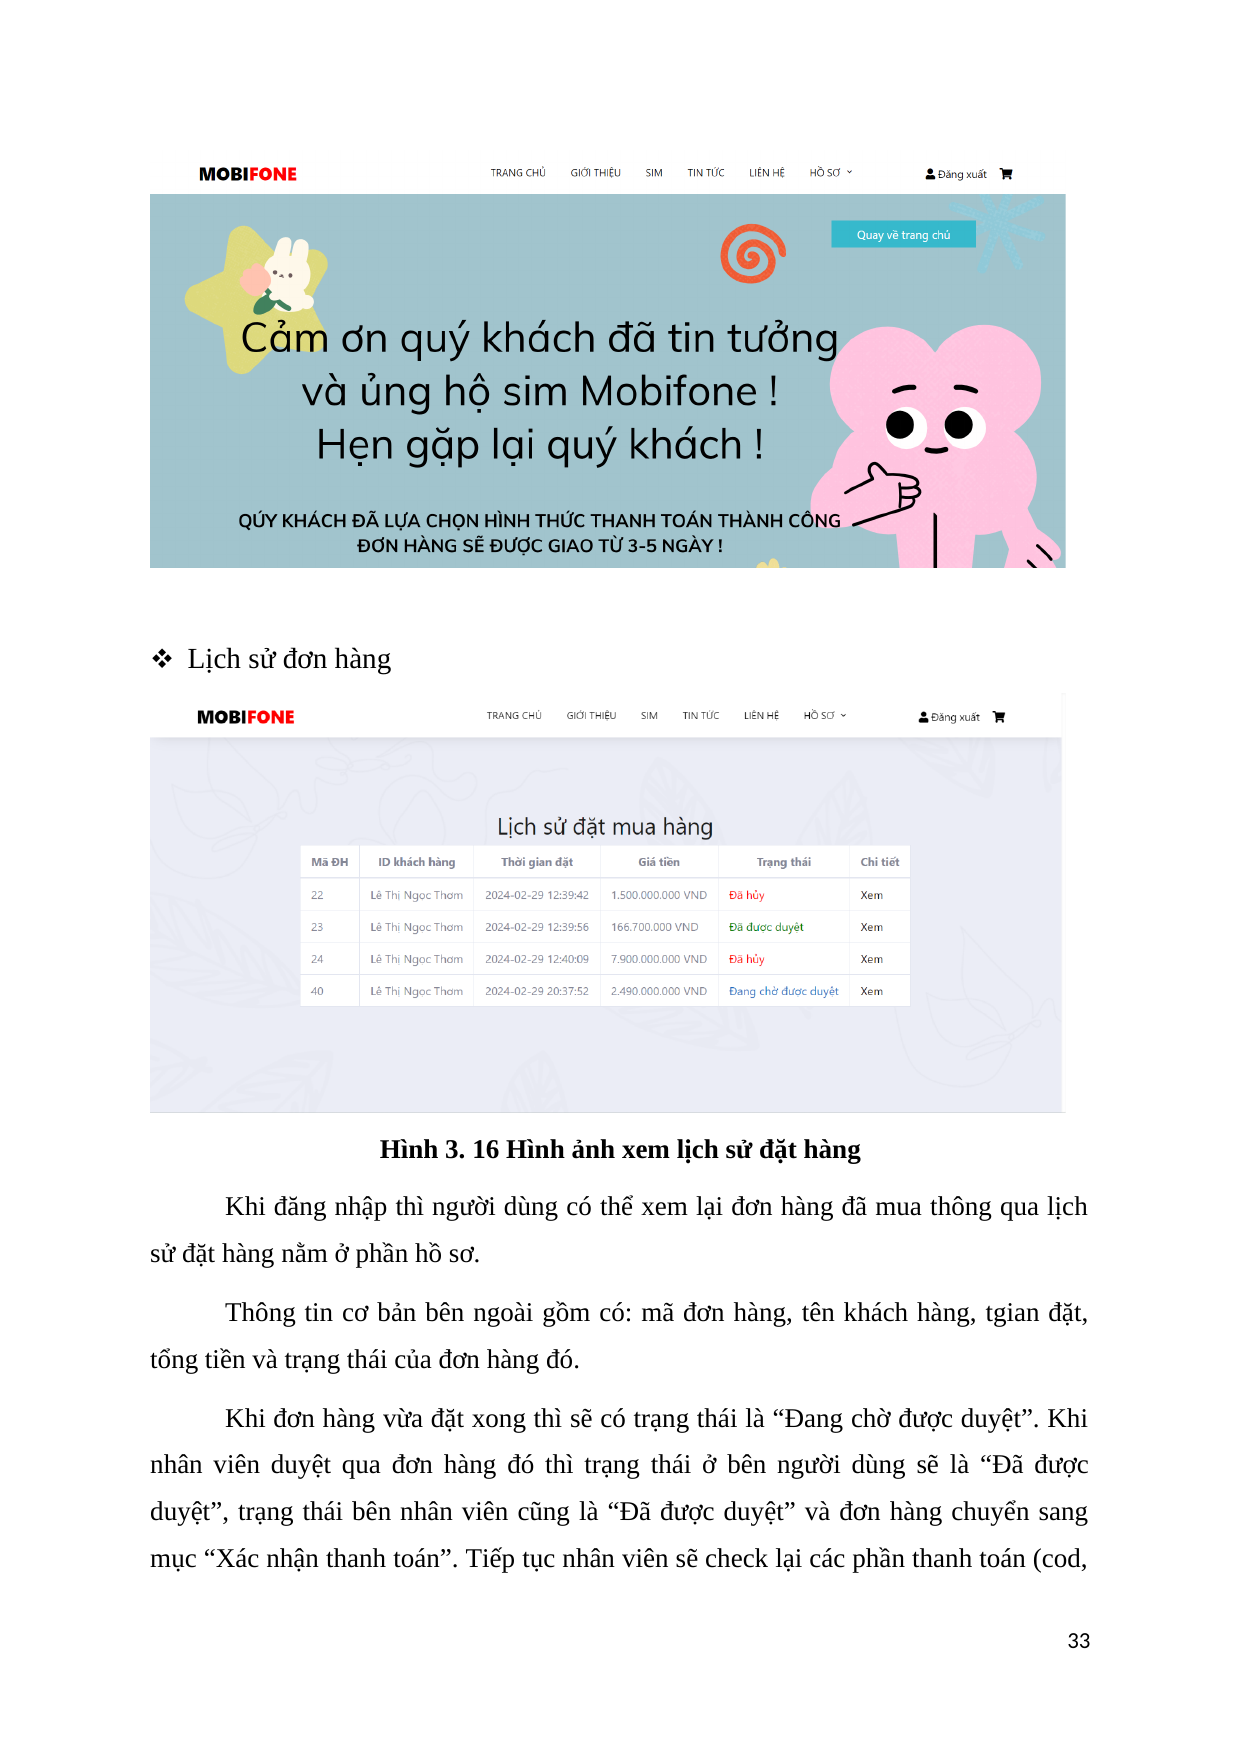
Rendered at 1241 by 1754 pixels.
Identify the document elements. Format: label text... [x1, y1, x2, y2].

text Thông tin cơ bản bên ngoài gồm có: mã đơn hàng, tên khách hàng, tgian đặt, tổng tiền và trạng thái của đơn hàng đó. [150, 1296, 1090, 1374]
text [150, 1402, 1090, 1573]
list Lịch sử đơn hàng [150, 641, 1090, 674]
picture [150, 693, 1066, 1113]
picture [150, 150, 1066, 568]
text Khi đăng nhập thì người dùng có thể xem lại đơn hàng đã mua thông qua lịch sử đặt hàng nằm ở phần hồ sơ. [150, 1190, 1090, 1268]
